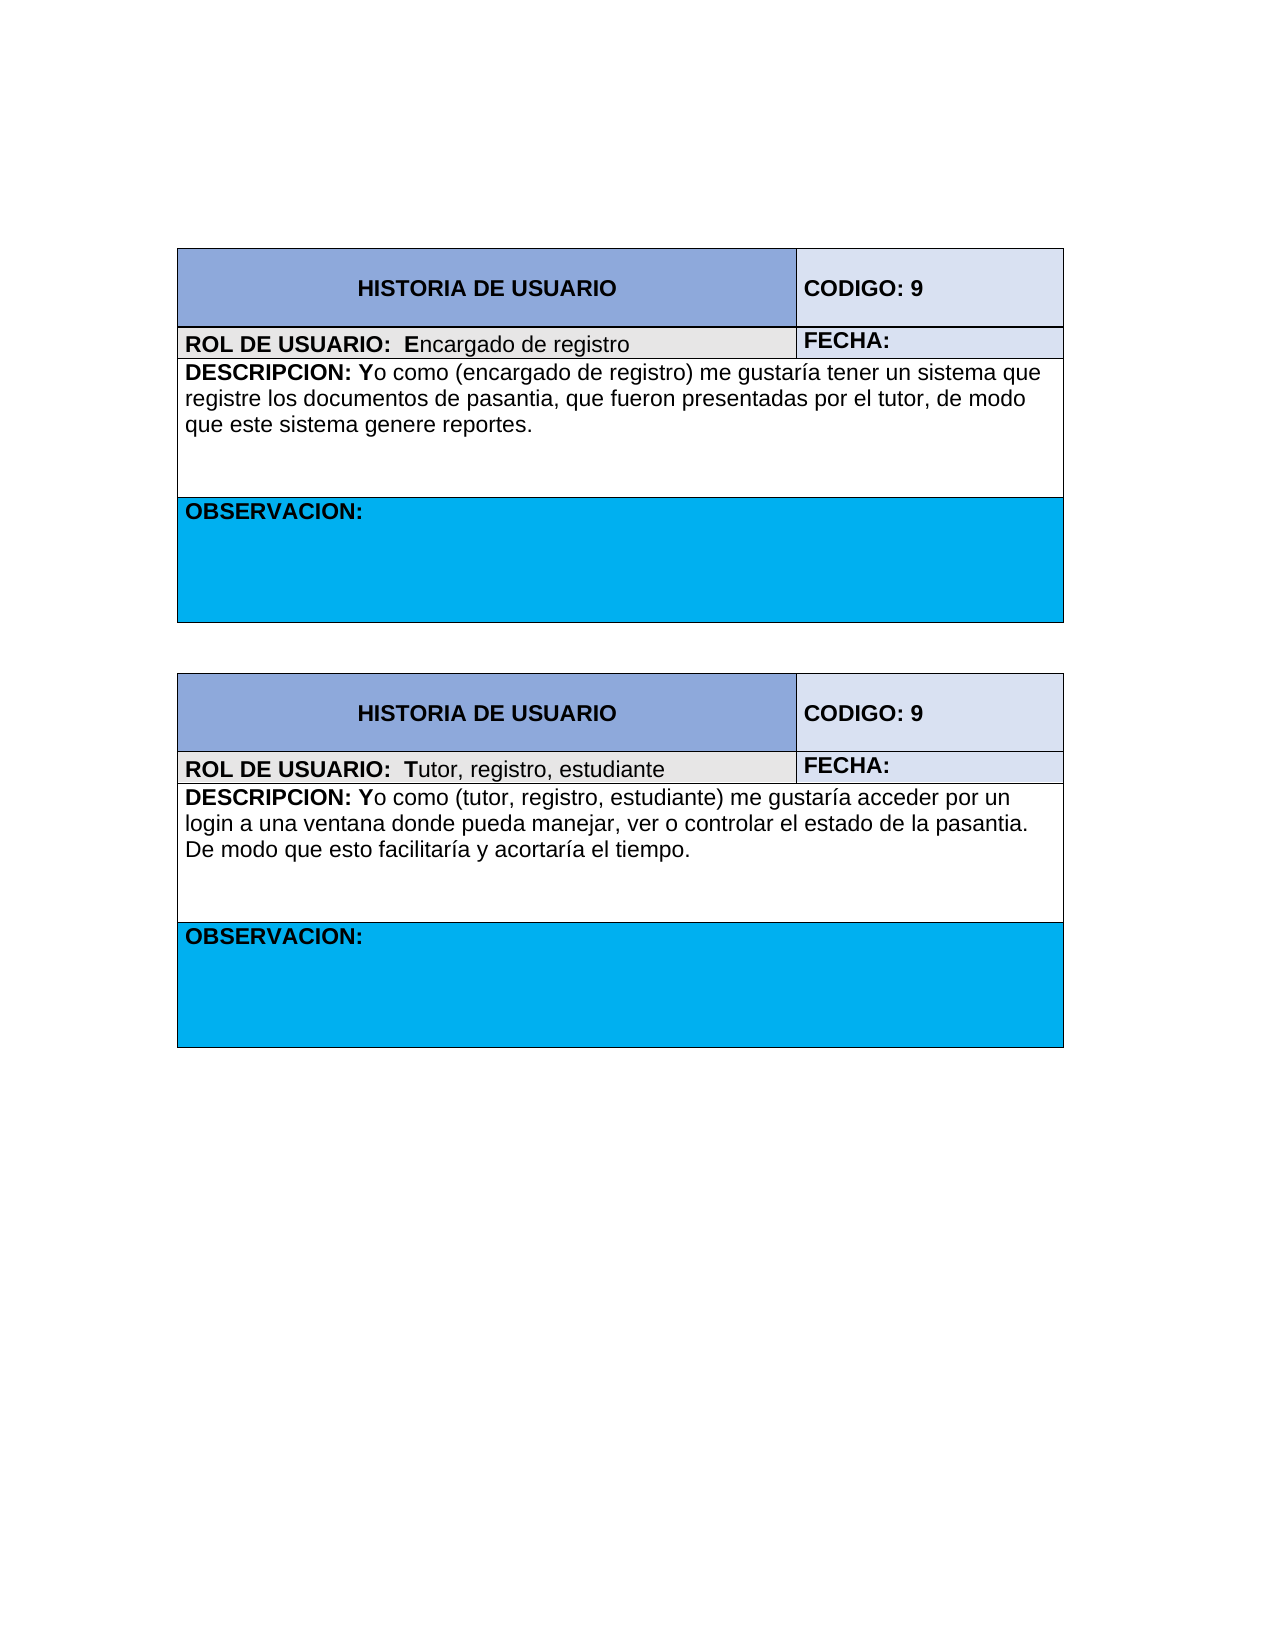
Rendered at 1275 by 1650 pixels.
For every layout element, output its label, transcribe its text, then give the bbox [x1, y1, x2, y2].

table_cell DESCRIPCION: Yo como (encargado de registro) me gustaría tener un sistema que registre los documentos de pasantia, que fueron presentadas por el tutor, de modo que este sistema genere reportes. [178, 359, 1063, 497]
table_cell OBSERVACION: [178, 923, 1063, 1047]
table_cell FECHA: [797, 328, 1063, 358]
table_header CODIGO: 9 [797, 674, 1063, 751]
table_header HISTORIA DE USUARIO [178, 674, 796, 751]
table_cell ROL DE USUARIO: Tutor, registro, estudiante [178, 752, 796, 782]
table_header CODIGO: 9 [797, 249, 1063, 326]
table_cell DESCRIPCION: Yo como (tutor, registro, estudiante) me gustaría acceder por un login a una ventana donde pueda manejar, ver o controlar el estado de la pasantia. De modo que esto facilitaría y acortaría el tiempo. [178, 784, 1063, 922]
table_header HISTORIA DE USUARIO [178, 249, 796, 326]
table_cell OBSERVACION: [178, 498, 1063, 622]
table_cell ROL DE USUARIO: Encargado de registro [178, 328, 796, 358]
table_cell FECHA: [797, 752, 1063, 782]
